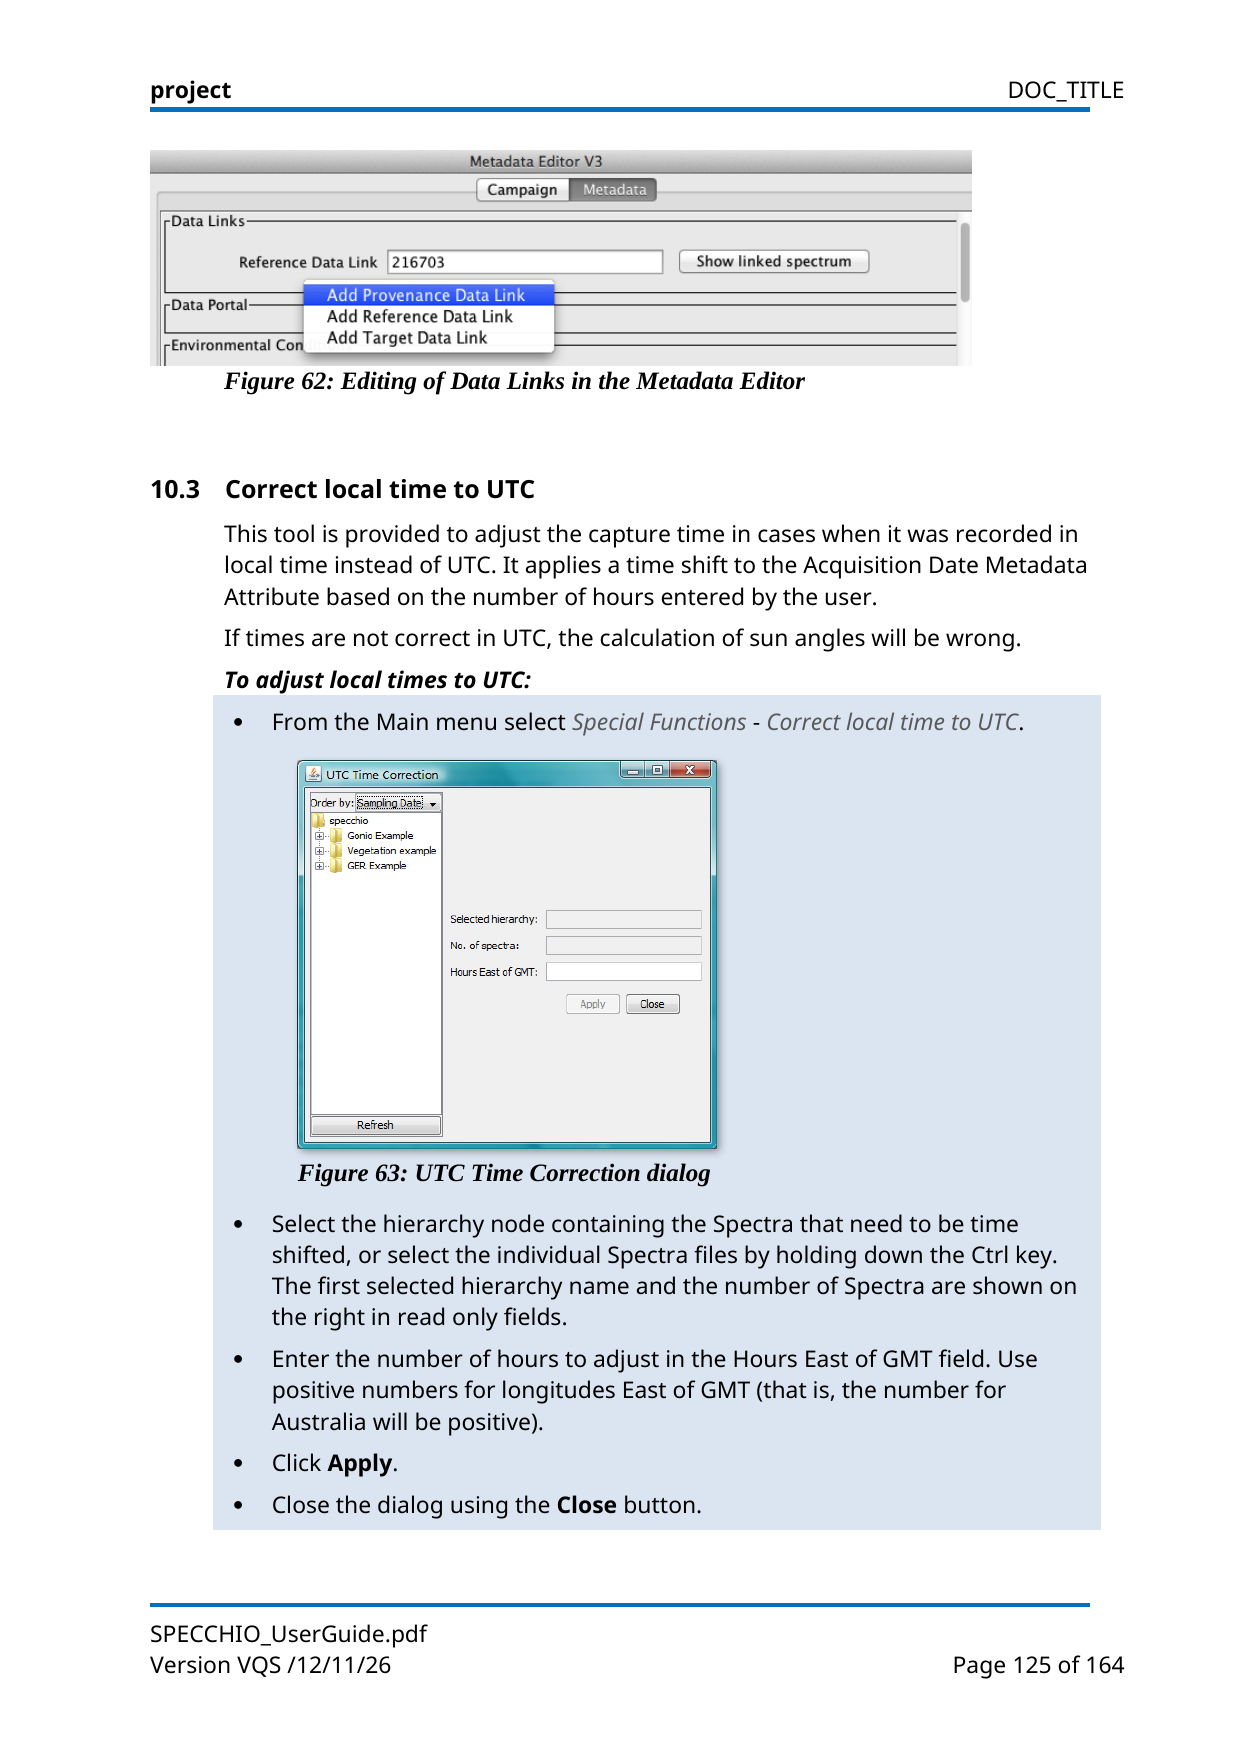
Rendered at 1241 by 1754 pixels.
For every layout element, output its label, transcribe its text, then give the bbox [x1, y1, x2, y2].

subtitle To adjust local times to UTC: [224, 664, 1090, 695]
table_header From the Main menu select Special Functions - Correct local time to UTC. Figure 63: UTC Time Correction dialog Select the hierarchy node containing the Spectra that need to be time shifted, or select the individual Spectra files by holding down the Ctrl key. The first selected hierarchy name and the number of Spectra are shown on the right in read only fields. Enter the number of hours to adjust in the Hours East of GMT field. Use positive numbers for longitudes East of GMT (that is, the number for Australia will be positive). Click Apply. Close the dialog using the Close button. [213, 695, 1101, 1530]
picture [150, 150, 972, 366]
text This tool is provided to adjust the capture time in cases when it was recorded in local time instead of UTC. It applies a time shift to the Acquisition Date Metadata Attribute based on the number of hours entered by the user. [224, 518, 1090, 612]
text Figure 62: Editing of Data Links in the Metadata Editor [224, 366, 1090, 394]
text If times are not correct in UTC, the calculation of sun angles will be wrong. [224, 622, 1090, 654]
picture [297, 760, 717, 1149]
subtitle Correct local time to UTC [150, 472, 1090, 506]
